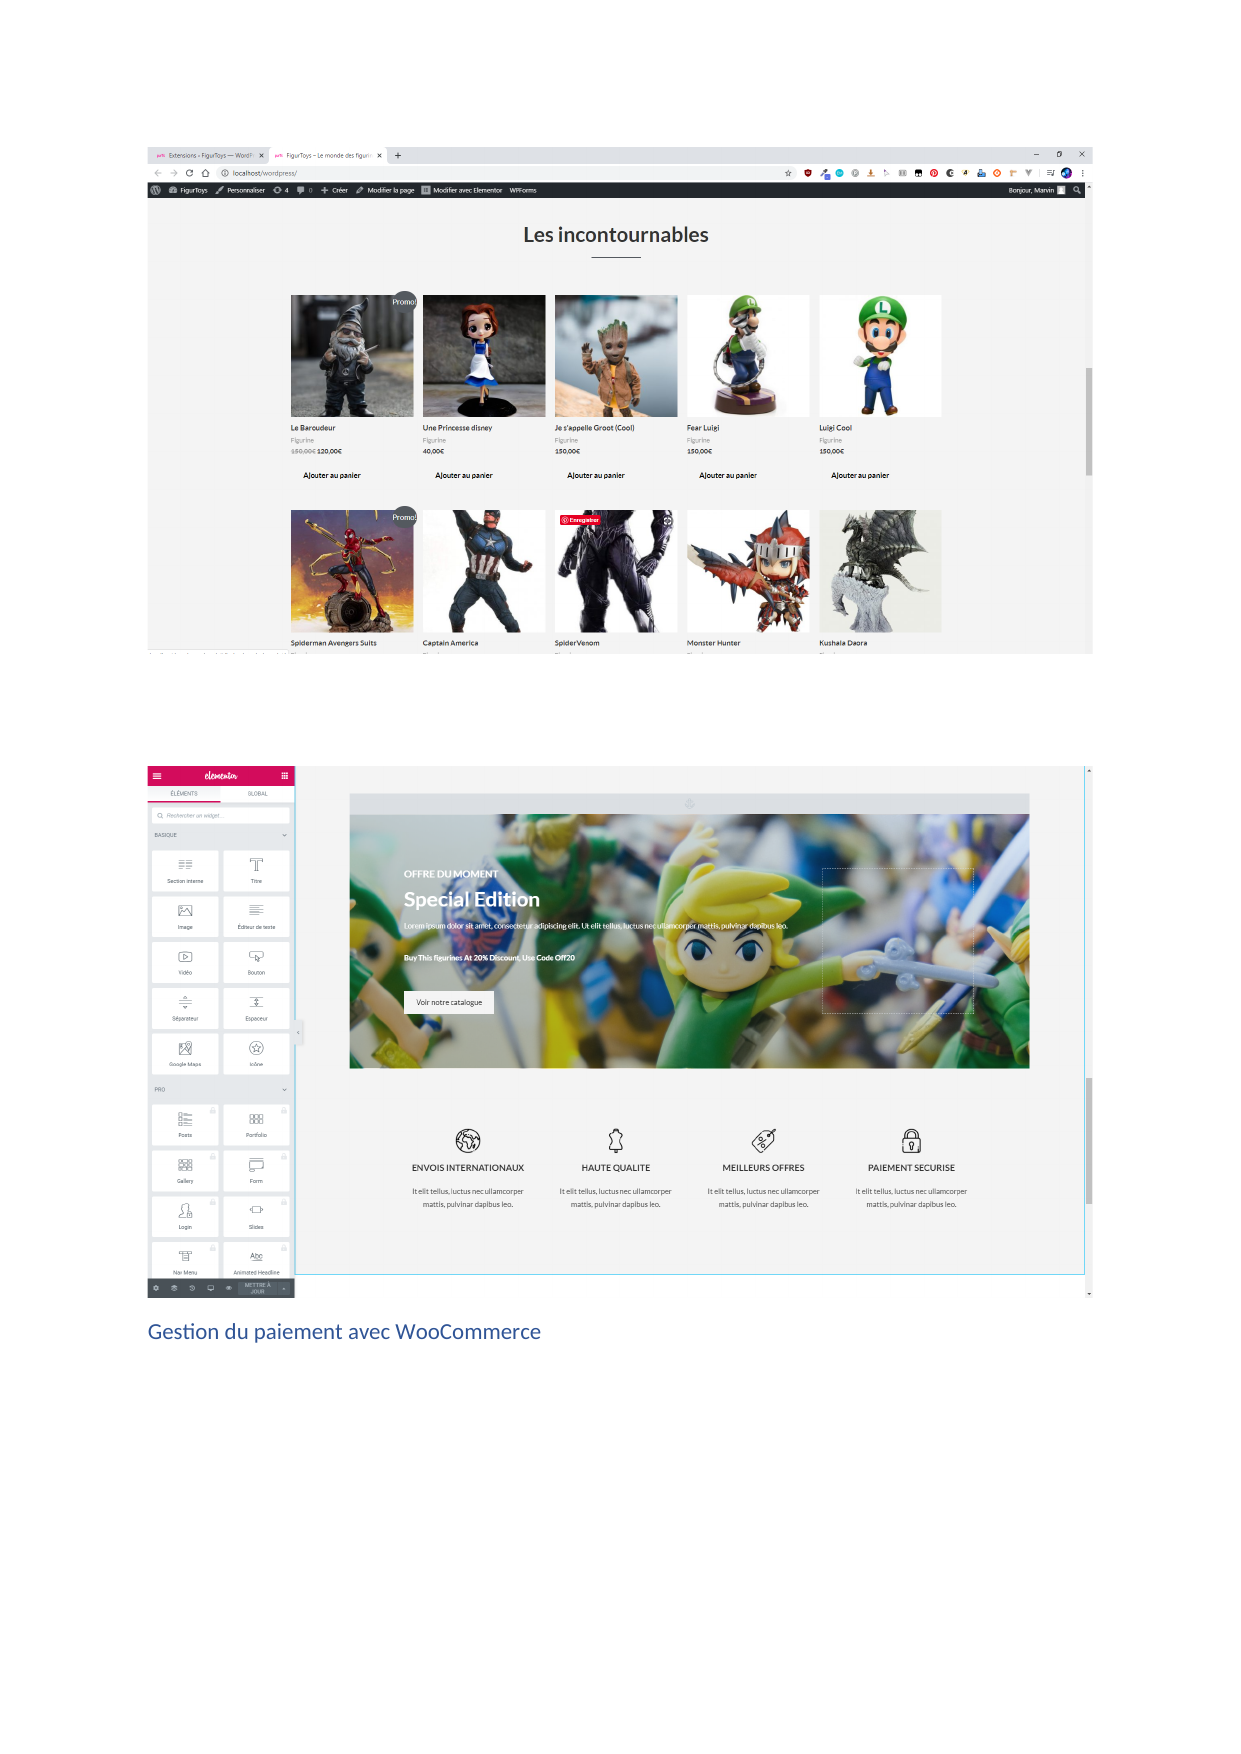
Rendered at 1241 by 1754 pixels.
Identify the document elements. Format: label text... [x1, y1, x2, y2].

picture [147, 147, 1093, 654]
text Gestion du paiement avec WooCommerce [148, 1317, 1093, 1345]
picture [147, 766, 1093, 1298]
